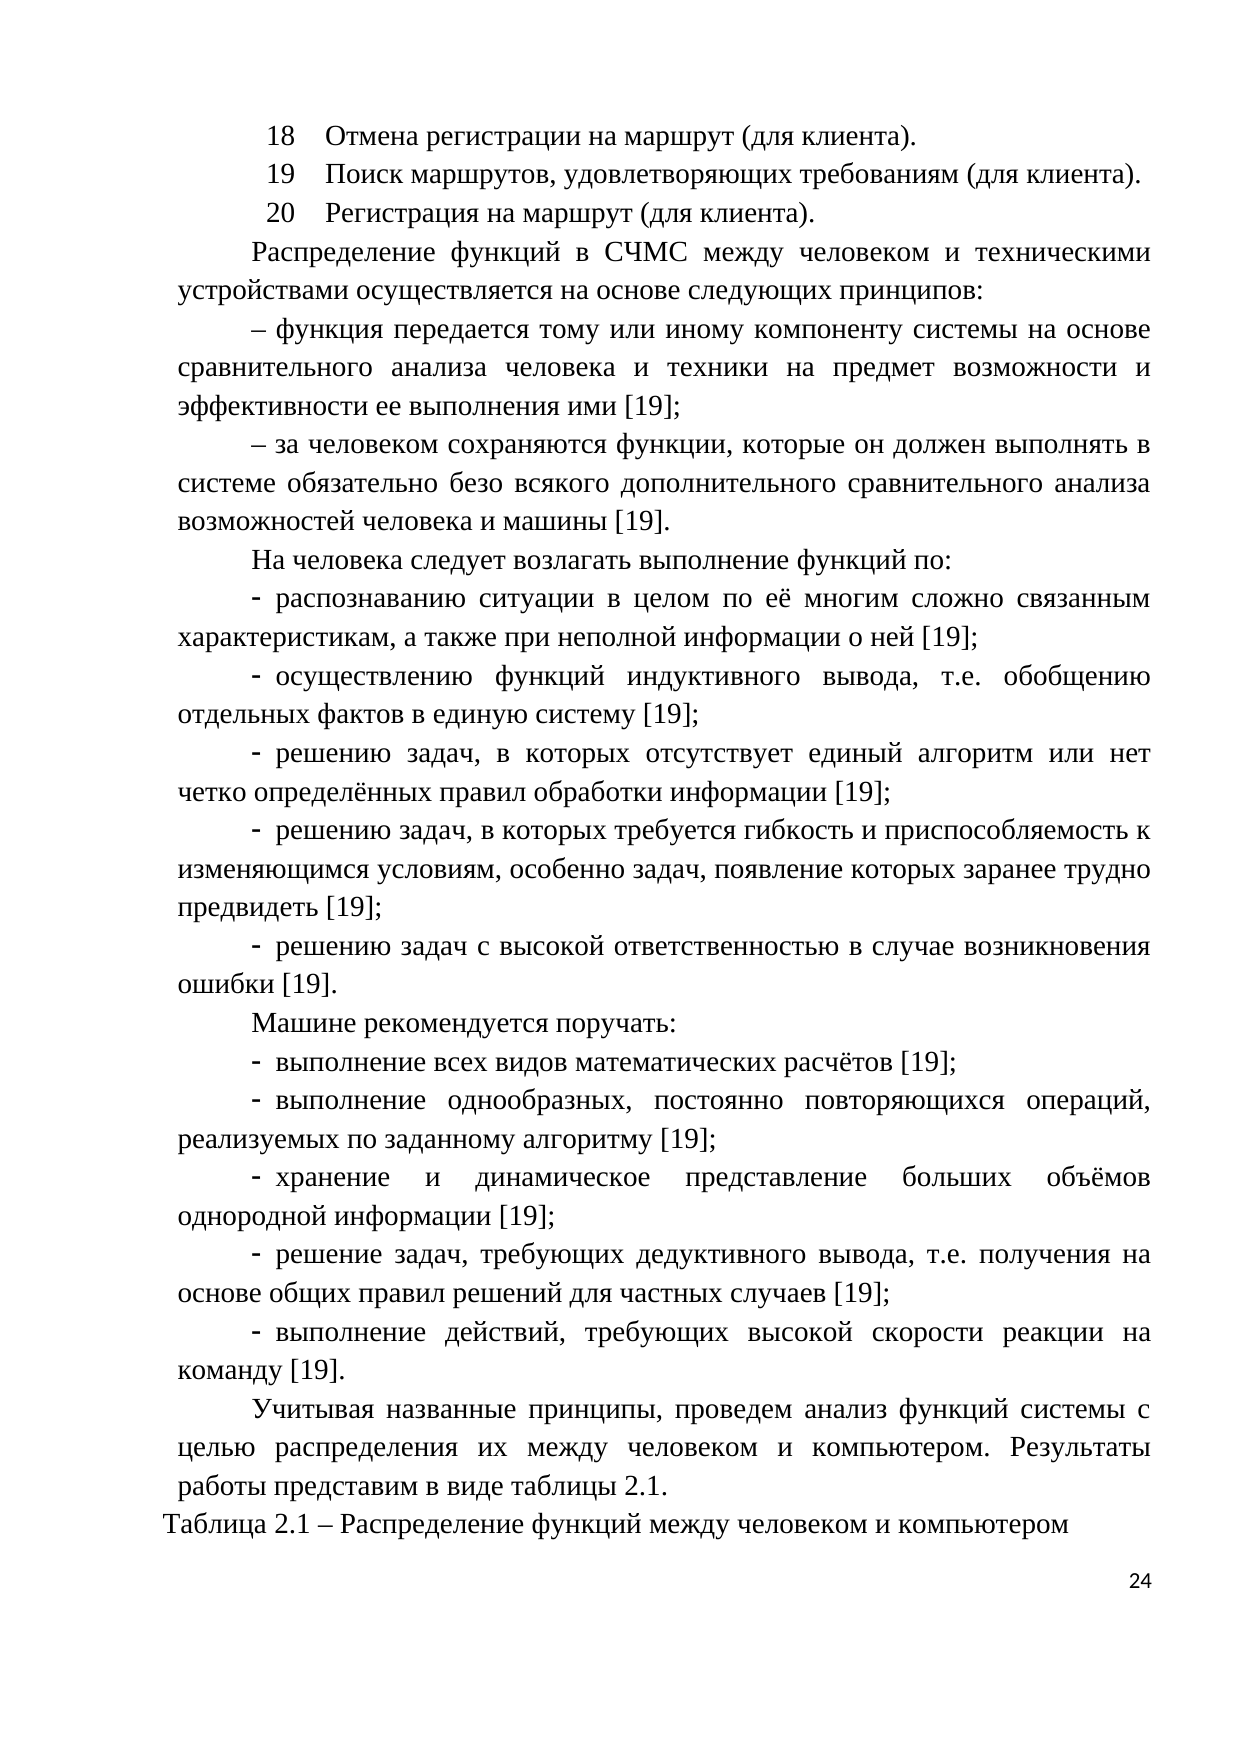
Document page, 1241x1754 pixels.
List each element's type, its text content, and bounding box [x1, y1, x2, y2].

list Отмена регистрации на маршрут (для клиента). [177, 118, 1151, 152]
list распознаванию ситуации в целом по её многим сложно связанным характеристикам, а также при неполной информации о ней [19]; [177, 581, 1152, 653]
list Машине рекомендуется поручать: [177, 1005, 1152, 1039]
list решение задач, требующих дедуктивного вывода, т.е. получения на основе общих правил решений для частных случаев [19]; [177, 1237, 1152, 1309]
list решению задач, в которых требуется гибкость и приспособляемость к изменяющимся условиям, особенно задач, появление которых заранее трудно предвидеть [19]; [177, 812, 1152, 923]
list Распределение функций в СЧМС между человеком и техническими устройствами осуществляется на основе следующих принципов: [177, 234, 1152, 306]
list На человека следует возлагать выполнение функций по: [177, 542, 1152, 576]
list осуществлению функций индуктивного вывода, т.е. обобщению отдельных фактов в единую систему [19]; [177, 658, 1152, 730]
list выполнение однообразных, постоянно повторяющихся операций, реализуемых по заданному алгоритму [19]; [177, 1082, 1152, 1154]
list хранение и динамическое представление больших объёмов однородной информации [19]; [177, 1159, 1152, 1232]
list – функция передается тому или иному компоненту системы на основе сравнительного анализа человека и техники на предмет возможности и эффективности ее выполнения ими [19]; [177, 311, 1152, 421]
list Таблица 2.1 – Распределение функций между человеком и компьютером [162, 1507, 1152, 1540]
list Поиск маршрутов, удовлетворяющих требованиям (для клиента). [177, 157, 1151, 190]
list решению задач, в которых отсутствует единый алгоритм или нет четко определённых правил обработки информации [19]; [177, 735, 1152, 807]
list Регистрация на маршрут (для клиента). [177, 195, 1151, 229]
list выполнение действий, требующих высокой скорости реакции на команду [19]. [177, 1314, 1152, 1386]
list – за человеком сохраняются функции, которые он должен выполнять в системе обязательно безо всякого дополнительного сравнительного анализа возможностей человека и машины [19]. [177, 426, 1152, 537]
list выполнение всех видов математических расчётов [19]; [177, 1044, 1152, 1077]
list Учитывая названные принципы, проведем анализ функций системы с целью распределения их между человеком и компьютером. Результаты работы представим в виде таблицы 2.1. [177, 1391, 1152, 1502]
list решению задач с высокой ответственностью в случае возникновения ошибки [19]. [177, 928, 1152, 1000]
